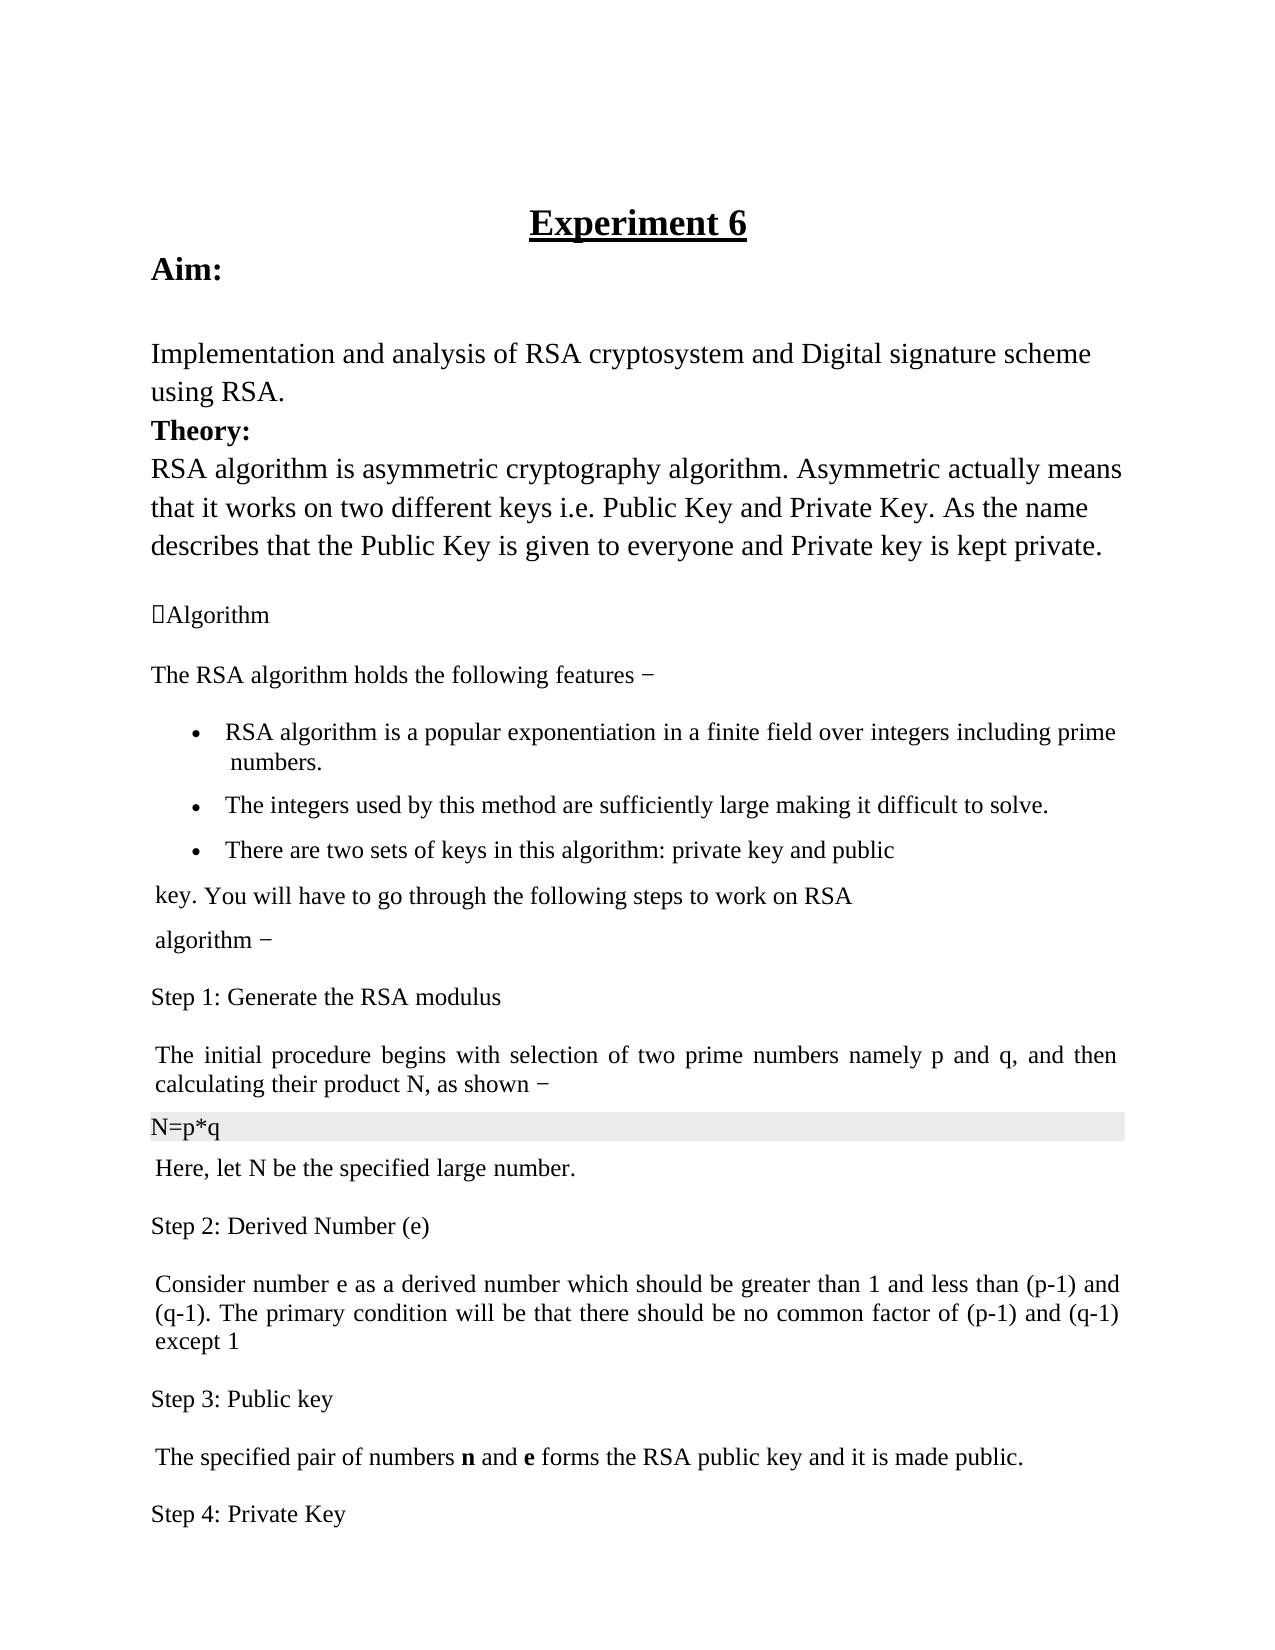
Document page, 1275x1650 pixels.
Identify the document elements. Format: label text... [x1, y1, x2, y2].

text Aim: [151, 249, 226, 287]
text The initial procedure begins with selection of two prime numbers namely p and q, and then calculating their product N, as shown − [155, 1040, 1126, 1097]
text Step 2: Derived Number (e) [151, 1211, 1252, 1239]
list RSA algorithm is a popular exponentiation in a finite field over integers including prime numbers. [192, 717, 1118, 776]
text The RSA algorithm holds the following features − [151, 660, 1252, 688]
text Step 3: Public key [151, 1384, 1252, 1413]
text Step 1: Generate the RSA modulus [151, 982, 1252, 1011]
list There are two sets of keys in this algorithm: private key and public key. You will have to go through the following steps to work on RSA algorithm − [155, 835, 942, 953]
text N=p*q Here, let N be the specified large number. [150, 1112, 1126, 1182]
subtitle Experiment 6 [529, 200, 1252, 243]
text Implementation and analysis of RSA cryptosystem and Digital signature scheme using RSA. [151, 336, 1116, 408]
text Theory: [151, 413, 1252, 447]
text RSA algorithm is asymmetric cryptography algorithm. Asymmetric actually means that it works on two different keys i.e. Public Key and Private Key. As the name describes that the Public Key is given to everyone and Private key is kept private. [151, 451, 1126, 562]
text Consider number e as a derived number which should be greater than 1 and less than (p-1) and (q-1). The primary condition will be that there should be no common factor of (p-1) and (q-1) except 1 [155, 1269, 1121, 1355]
text Algorithm [151, 596, 1252, 630]
list The integers used by this method are sufficiently large making it difficult to solve. [192, 791, 1252, 821]
text The specified pair of numbers n and e forms the RSA public key and it is made public. Step 4: Private Key [151, 1442, 1062, 1528]
